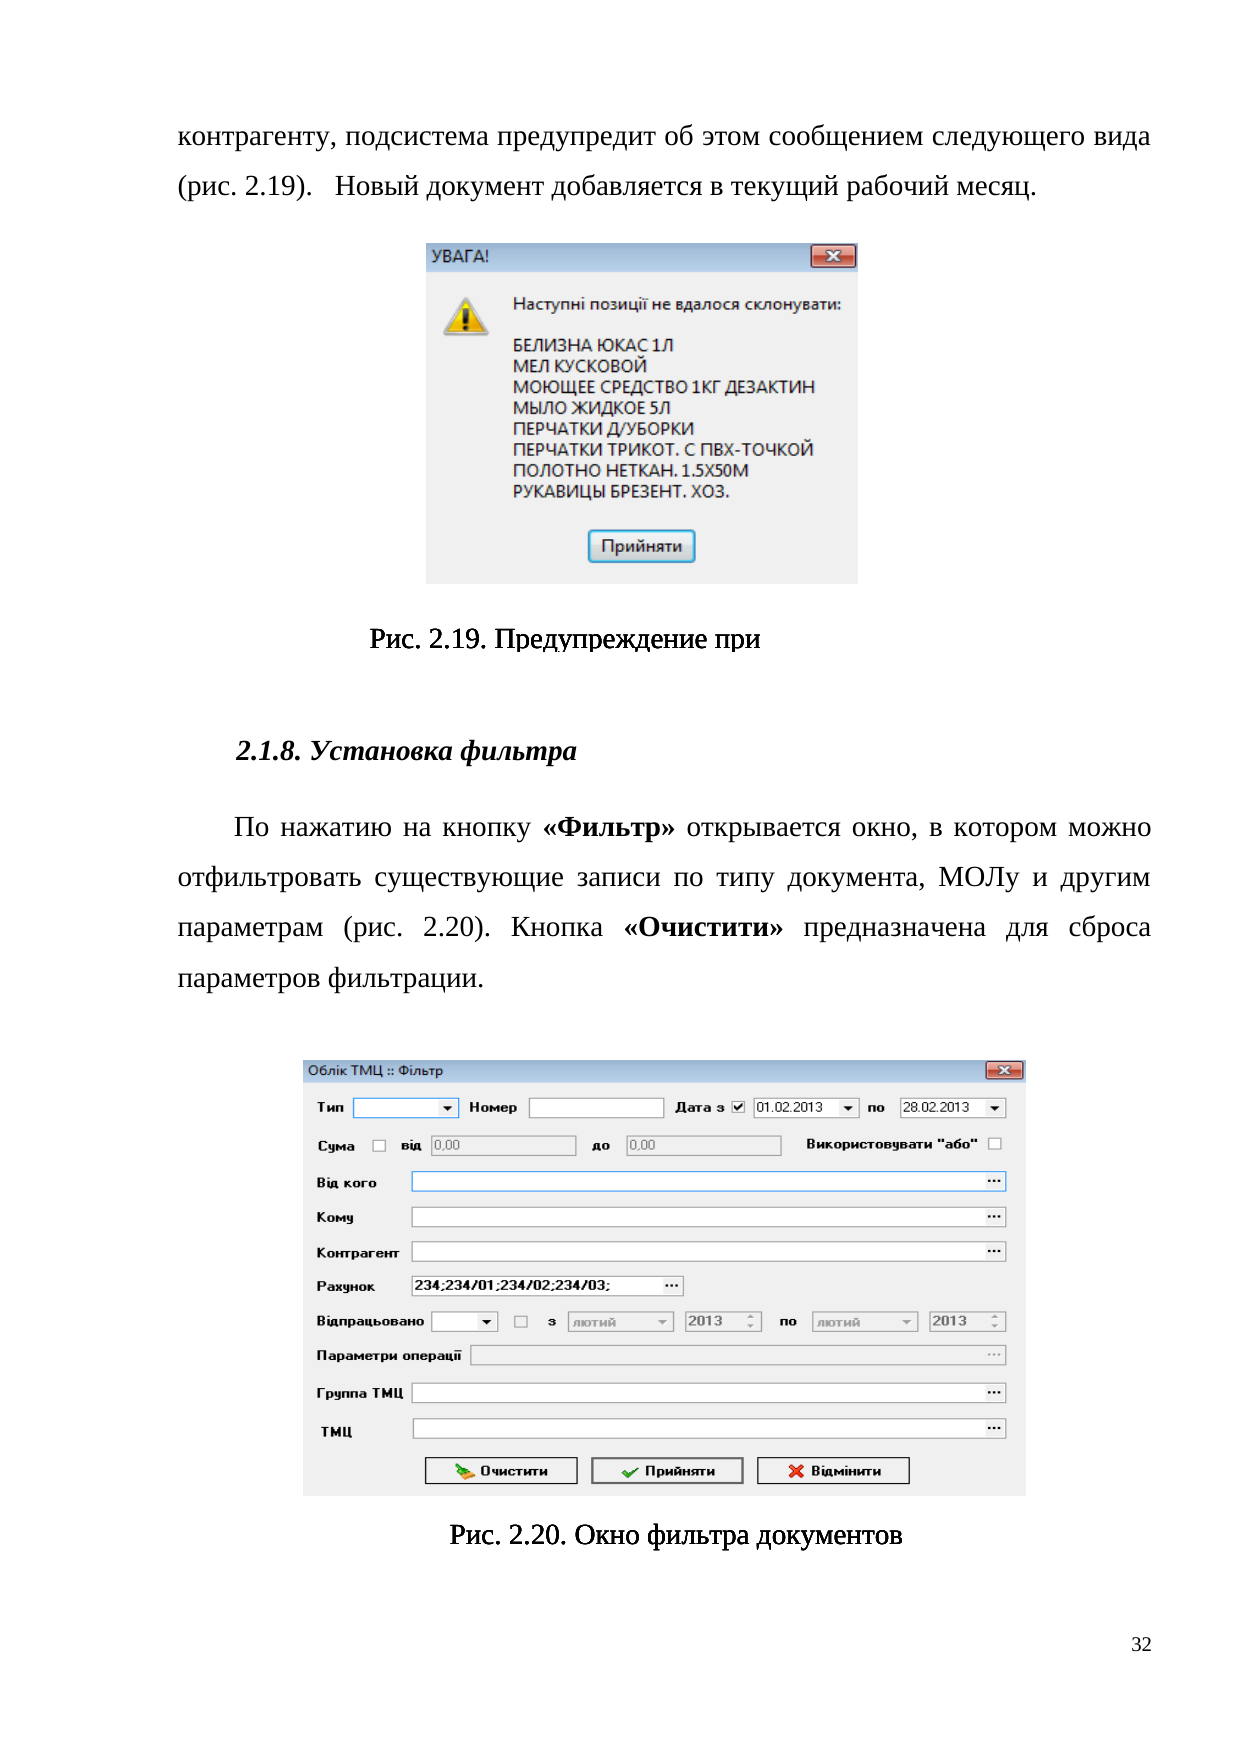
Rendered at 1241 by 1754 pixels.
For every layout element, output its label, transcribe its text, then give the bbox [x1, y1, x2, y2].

text По нажатию на кнопку «Фильтр» открывается окно, в котором можно отфильтровать существующие записи по типу документа, МОЛу и другим параметрам (рис. 2.20). Кнопка «Очистити» предназначена для сброса параметров фильтрации. [177, 809, 1152, 993]
picture [303, 1060, 1026, 1496]
subtitle 2.1.8. Установка фильтра [177, 733, 1152, 767]
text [177, 118, 1152, 202]
picture [426, 243, 858, 584]
